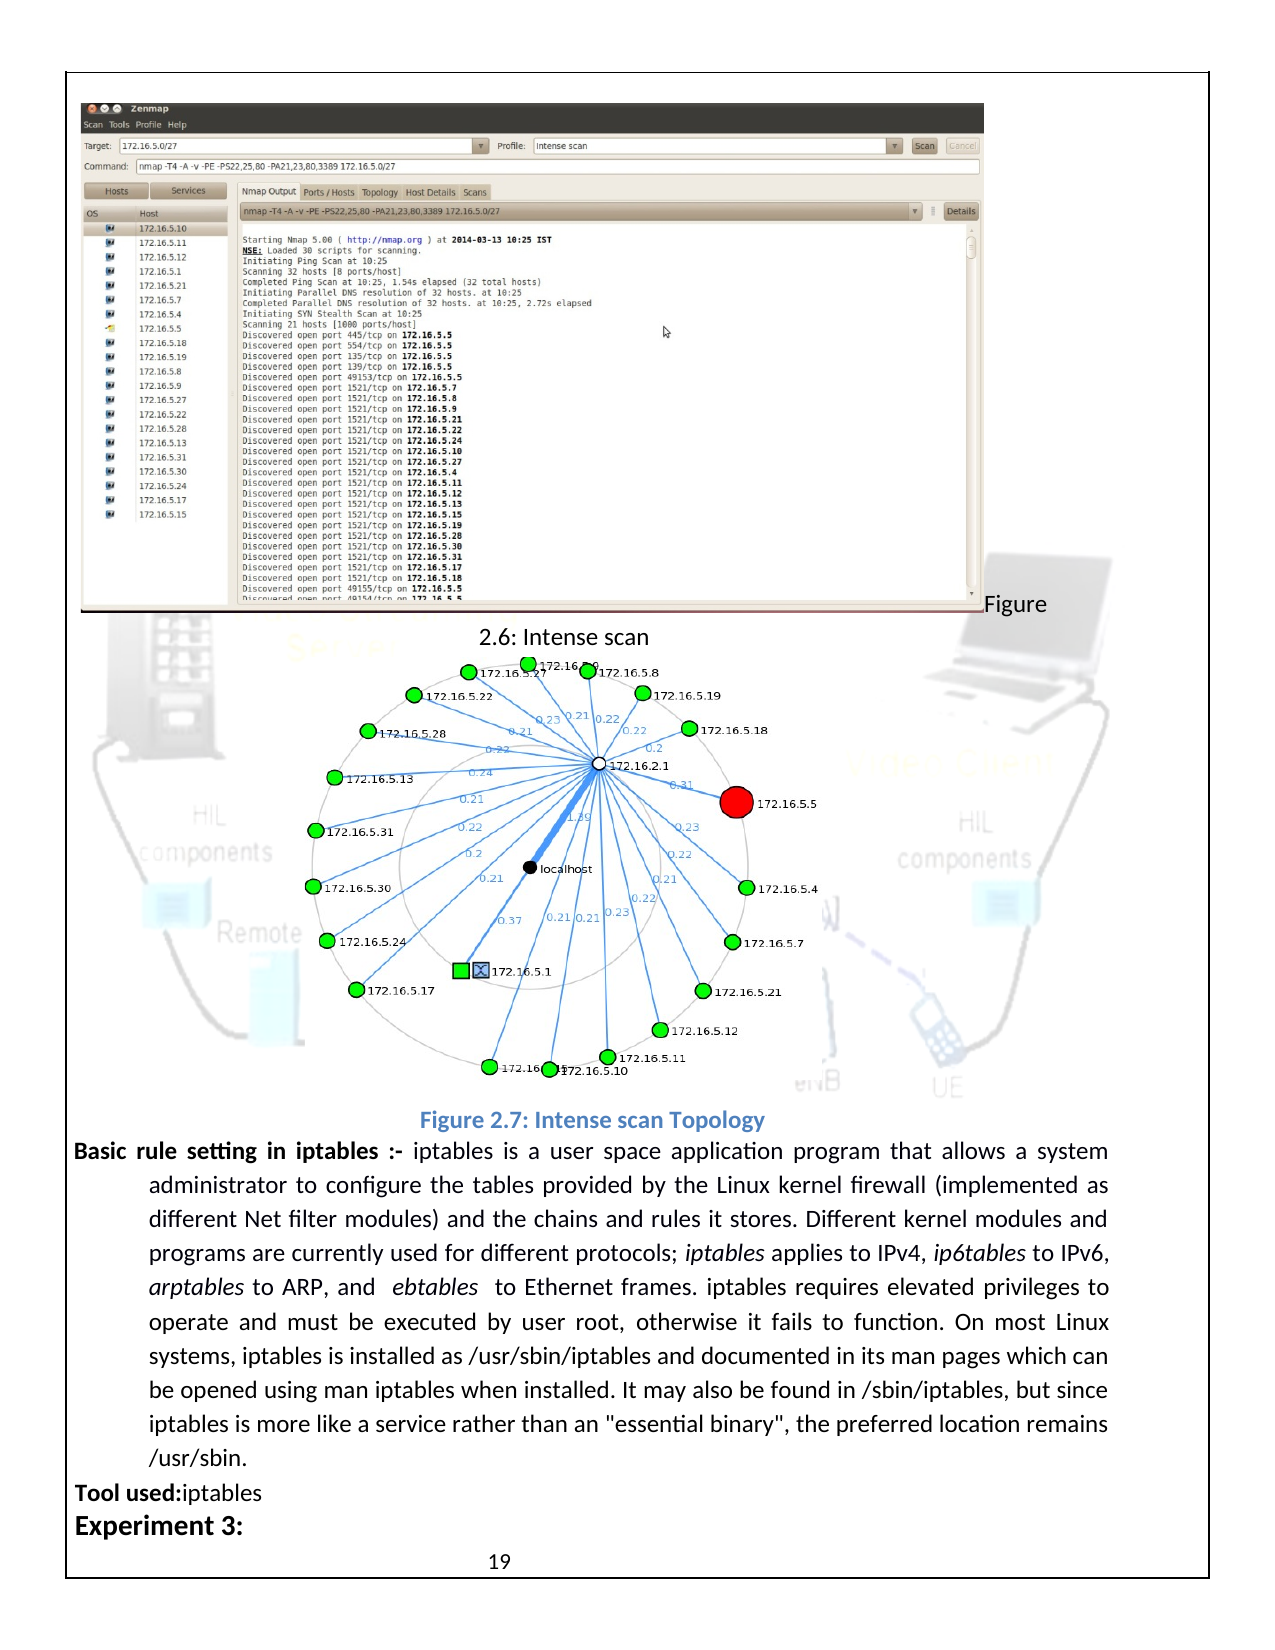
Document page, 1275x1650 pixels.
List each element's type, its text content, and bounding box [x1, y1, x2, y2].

picture [80, 103, 984, 613]
text Basic rule setting in iptables :- iptables is a user space application program that allows a system administrator to configure the tables provided by the Linux kernel firewall (implemented as different Net filter modules) and the chains and rules it stores. Different kernel modules and programs are currently used for different protocols; iptables​ applies to IPv4, ip6tables​ to IPv6, arptables​ to ARP, and ​ ebtables​ ​ to Ethernet frames. iptables requires elevated ​privileges to operate and must be executed by user root,​ otherwise it fails to function. On most Linux systems, iptables is installed as /usr/sbin/iptables and documented in its man pages which can be opened using man iptables when installed. It may also be found in /sbin/iptables, but since iptables is more like a service rather than an "essential binary", the preferred location remains /usr/sbin. [73, 1135, 1110, 1473]
subtitle Tool used:​​iptables [74, 1477, 1200, 1507]
subtitle Figure 2.7: Intense scan Topology [75, 1104, 1110, 1135]
picture [304, 657, 822, 1080]
text Experiment 3: [74, 1507, 1200, 1543]
